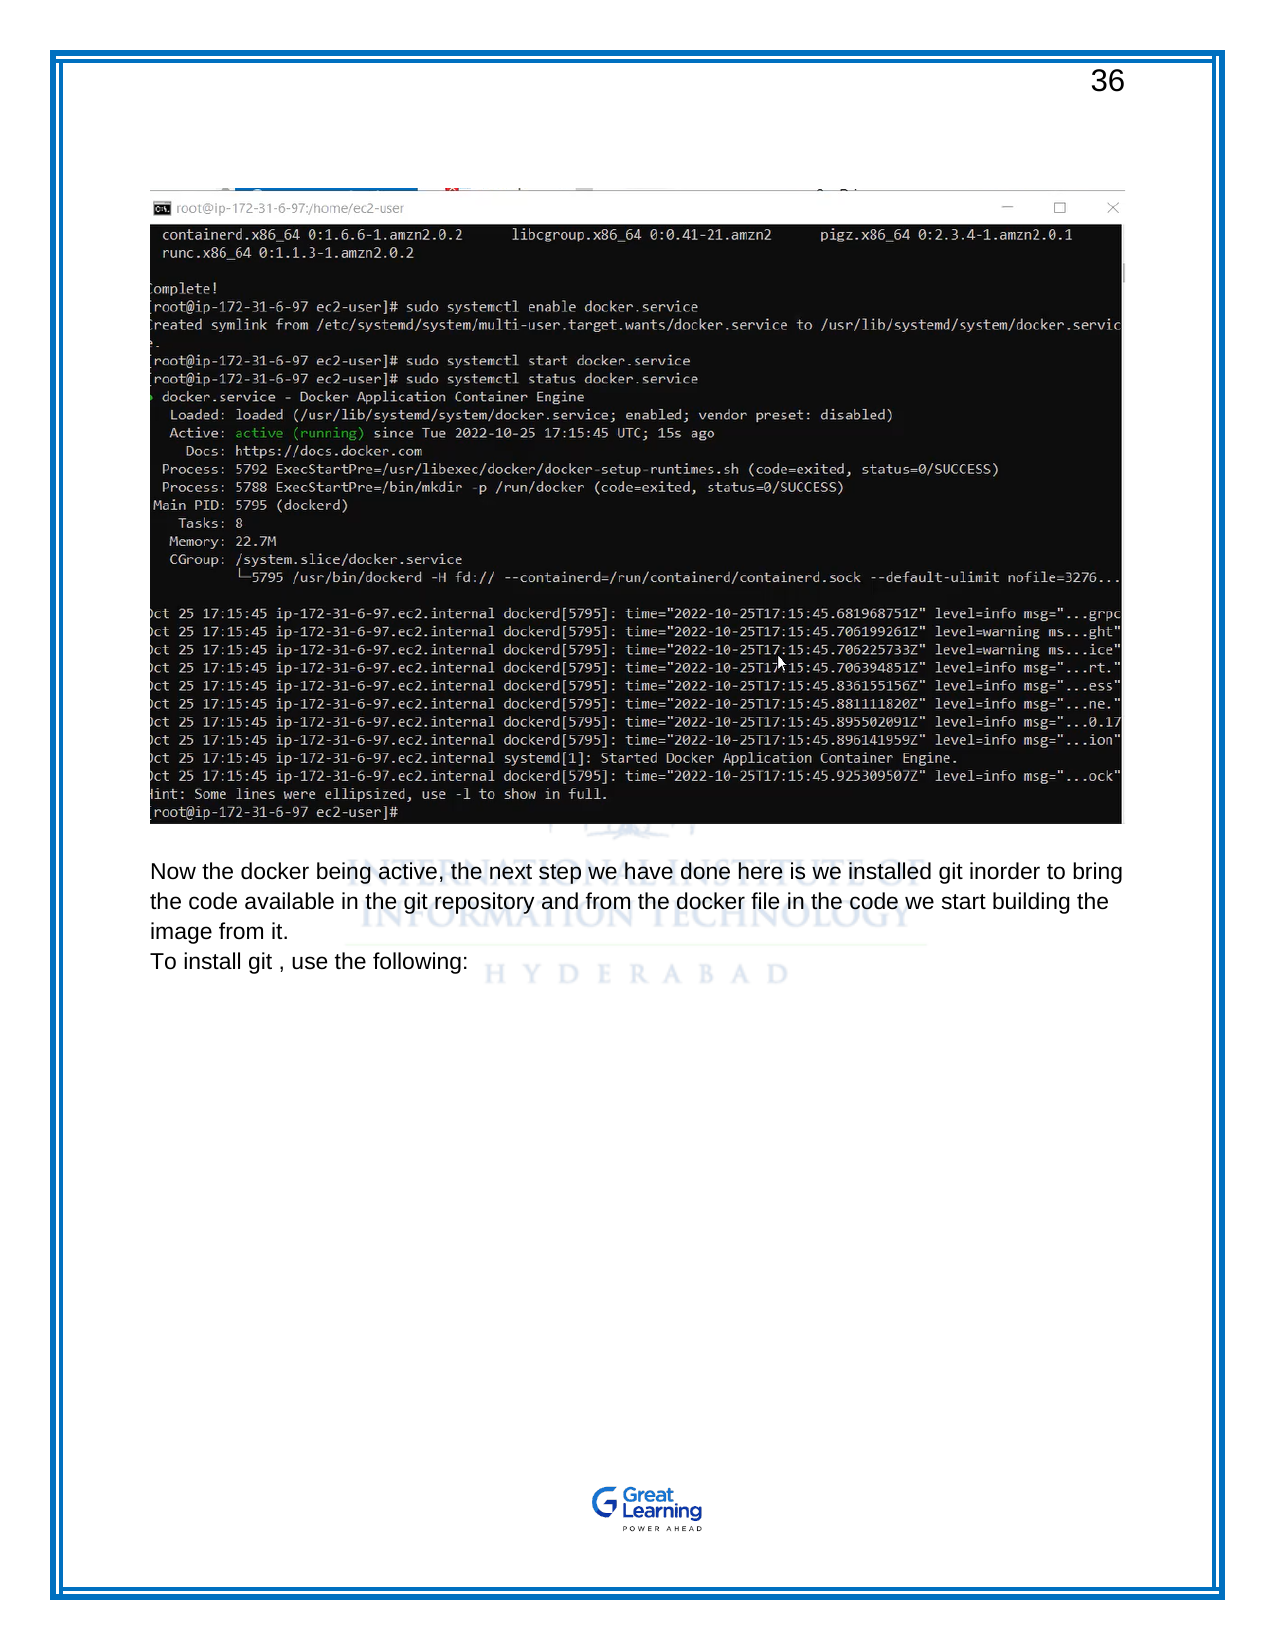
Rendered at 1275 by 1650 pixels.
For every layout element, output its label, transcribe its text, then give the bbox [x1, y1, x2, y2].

picture [150, 188, 1125, 824]
text Now the docker being active, the next step we have done here is we installed git inorder to bring the code available in the git repository and from the docker file in the code we start building the image from it. [150, 858, 1125, 944]
picture [584, 1478, 707, 1538]
text To install git , use the following: [150, 948, 1125, 974]
